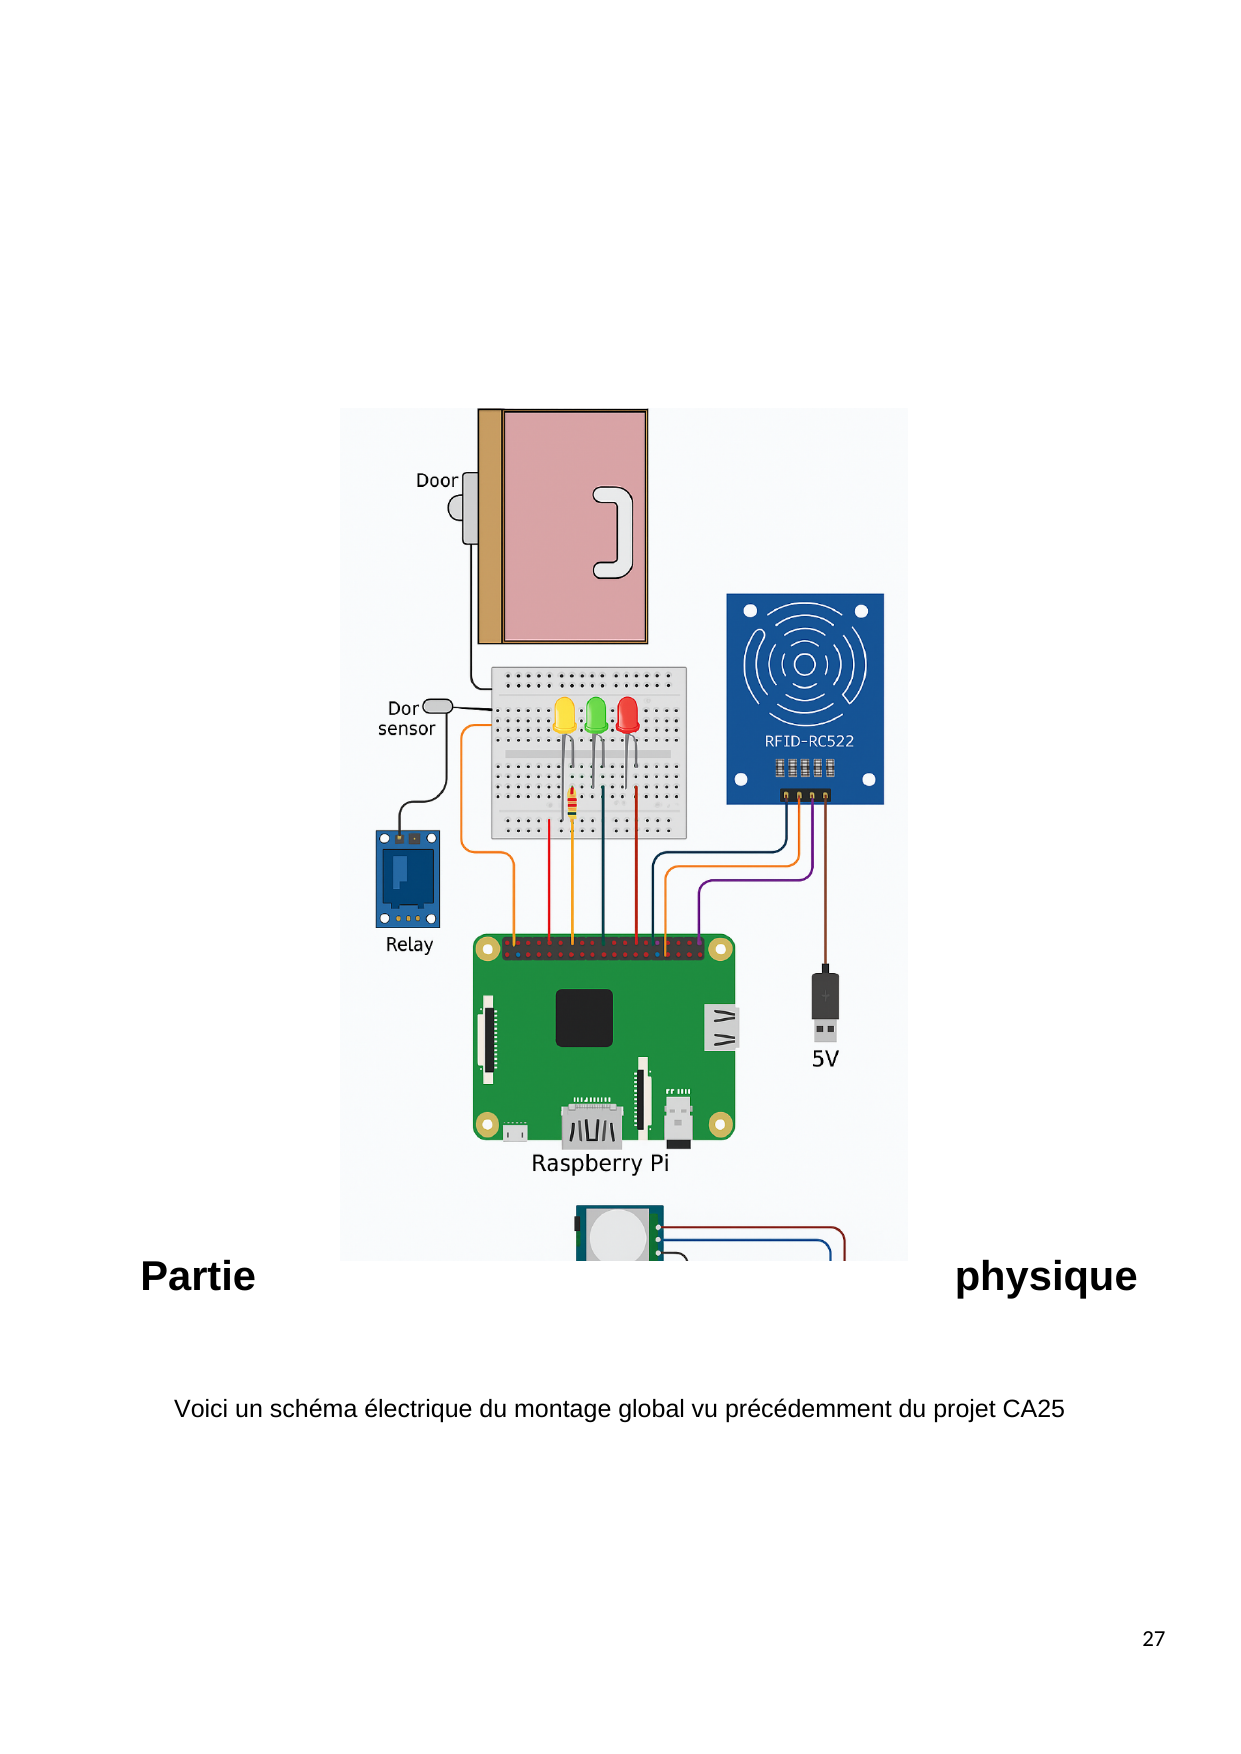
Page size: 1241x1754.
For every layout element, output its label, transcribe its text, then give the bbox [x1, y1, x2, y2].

picture [340, 408, 908, 1261]
text Partie physique [75, 1252, 1165, 1299]
text Voici un schéma électrique du montage global vu précédemment du projet CA25 [75, 1393, 1165, 1422]
